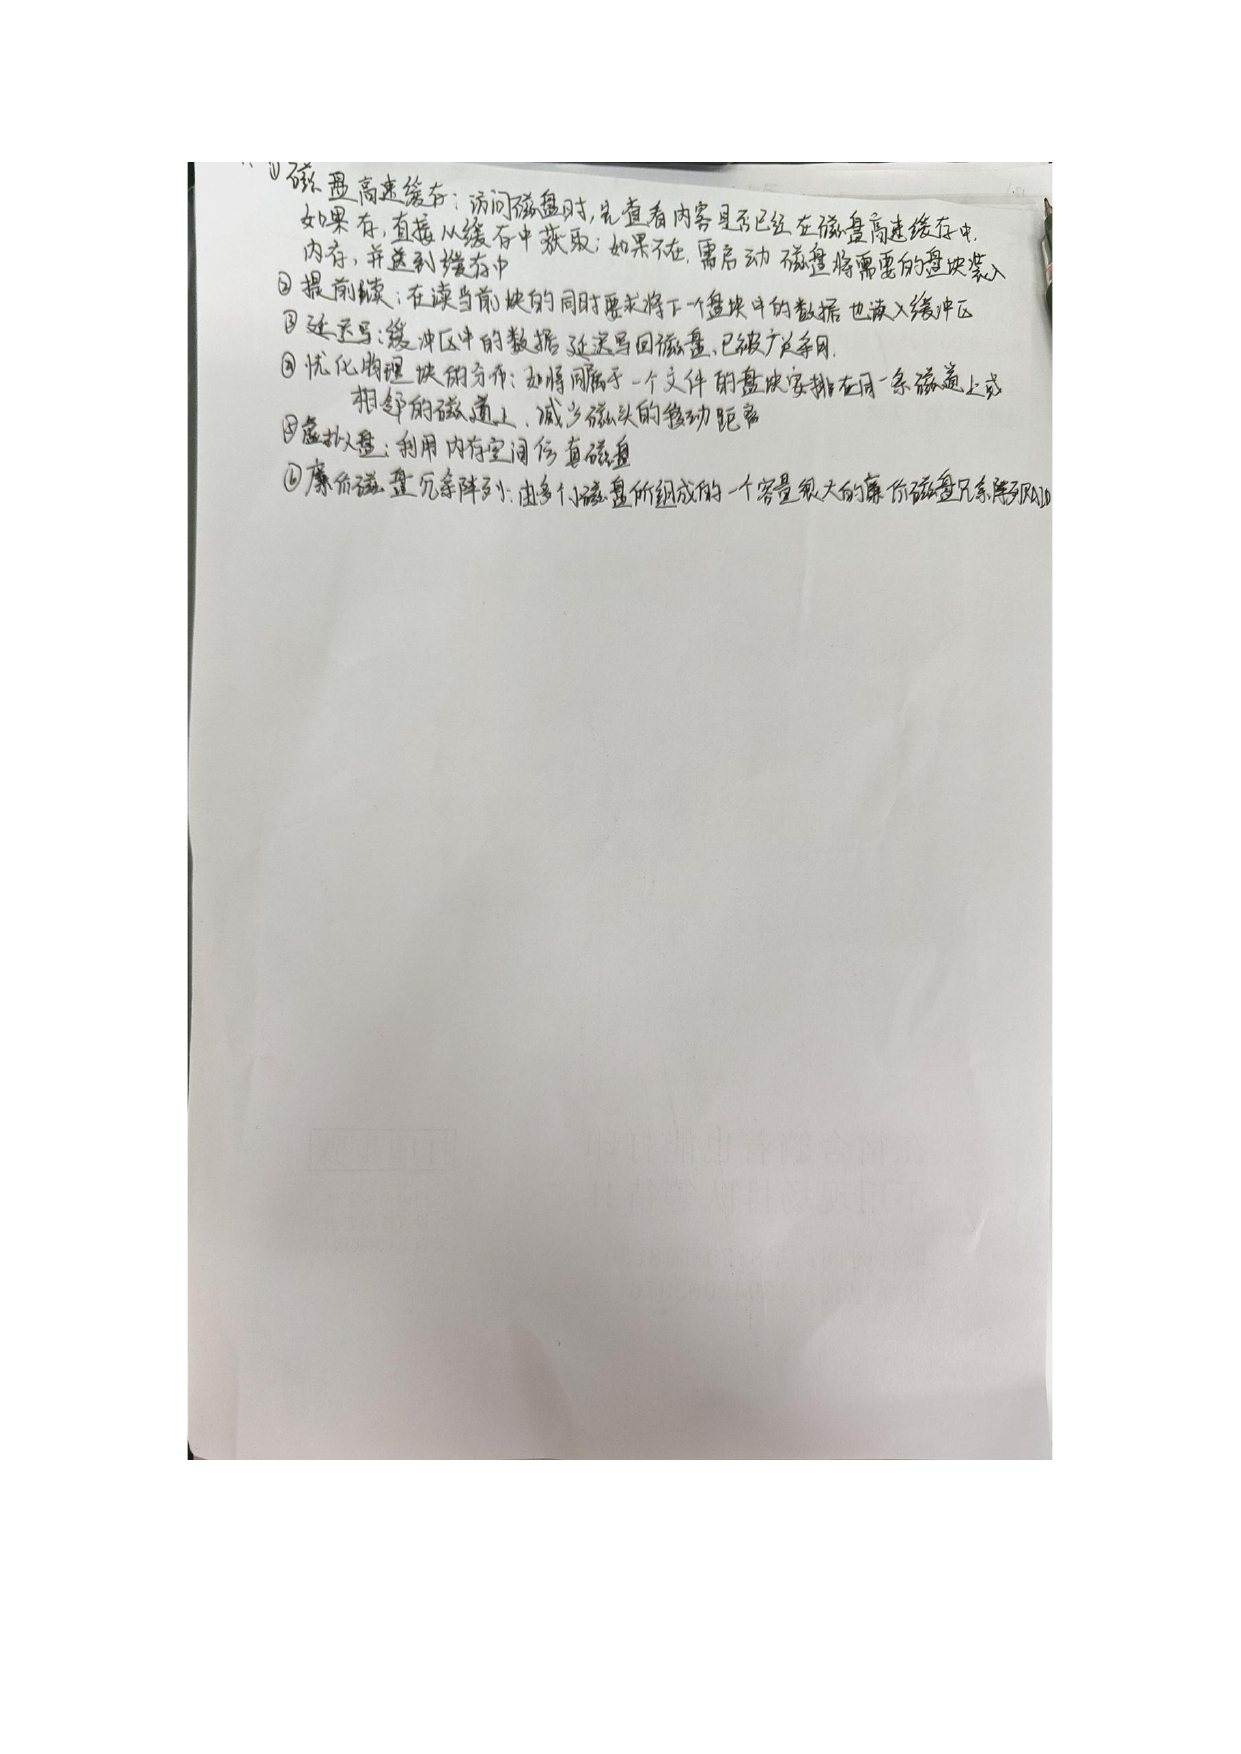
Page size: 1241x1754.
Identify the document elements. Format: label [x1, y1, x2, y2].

picture [187, 162, 1053, 1460]
